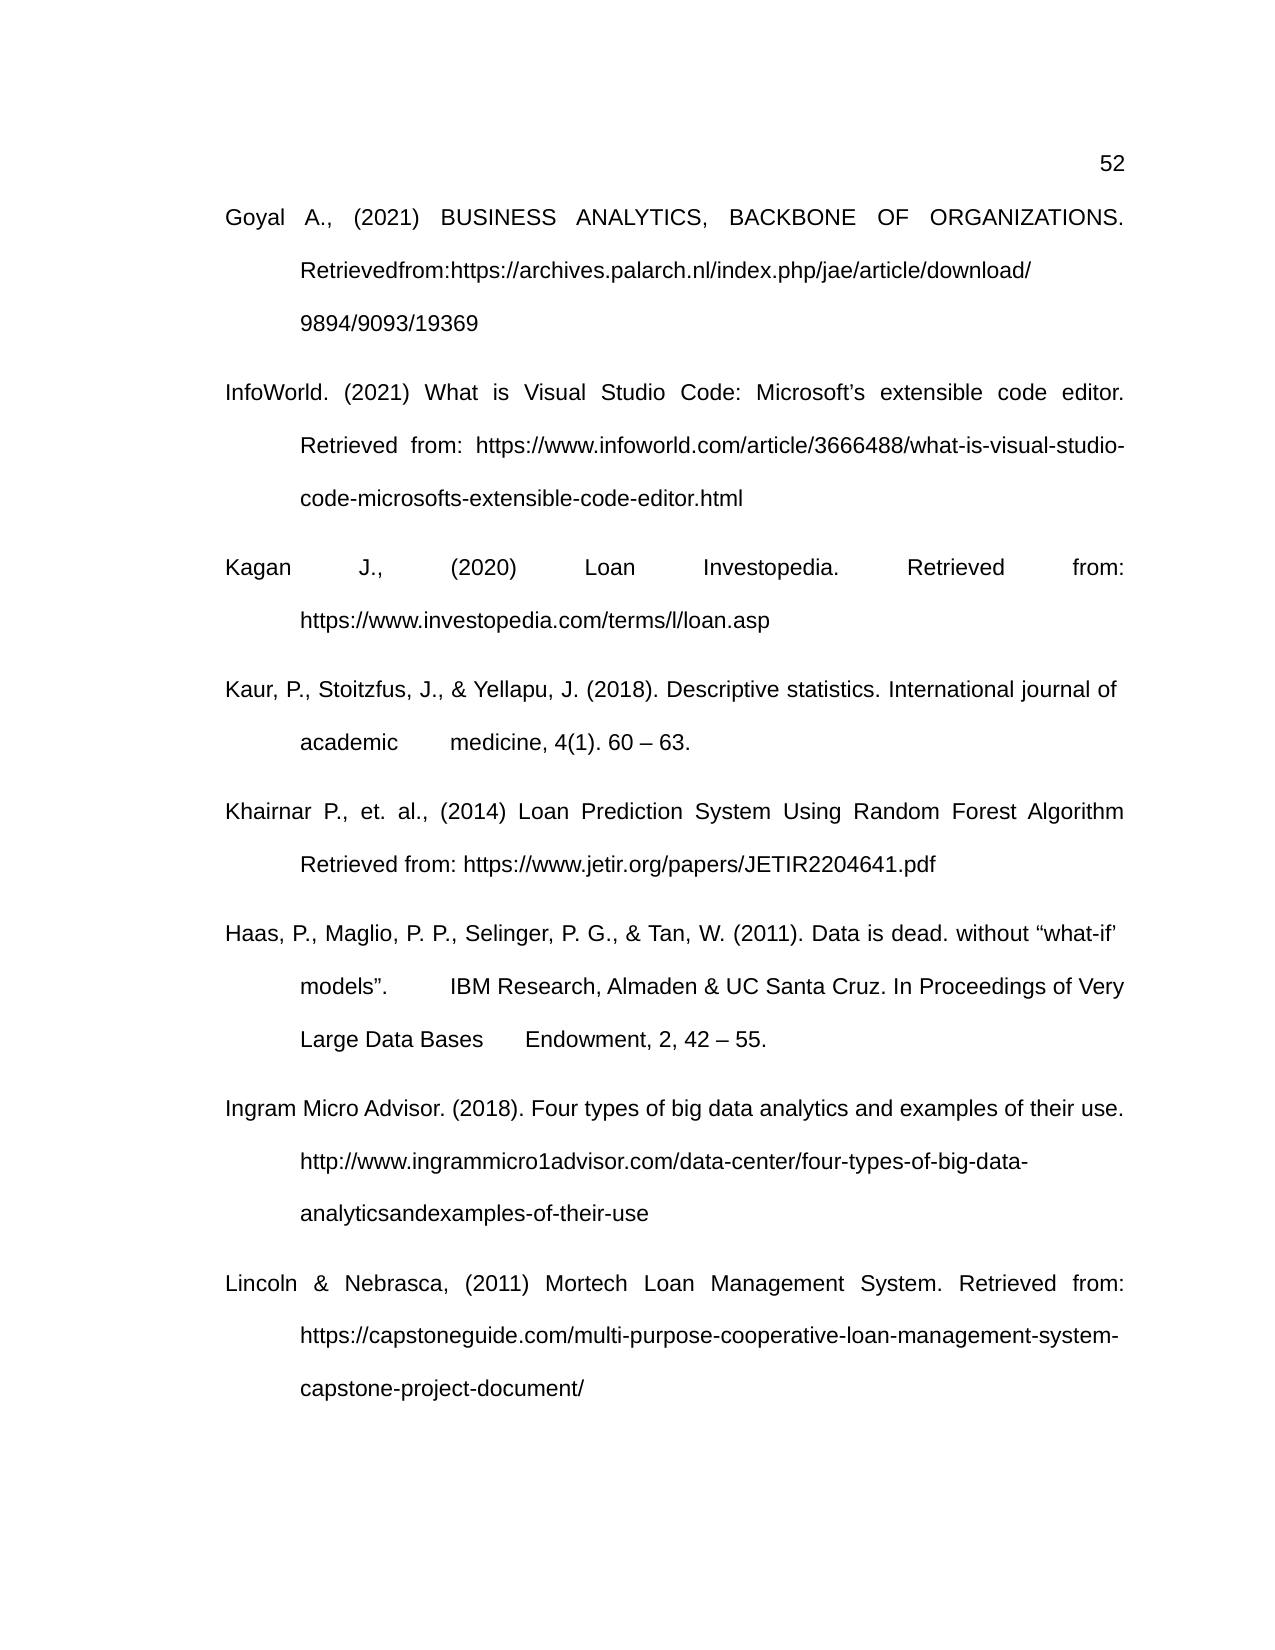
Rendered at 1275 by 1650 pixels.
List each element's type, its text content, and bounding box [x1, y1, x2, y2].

text InfoWorld. (2021) What is Visual Studio Code: Microsoft’s extensible code editor. Retrieved from: https://www.infoworld.com/article/3666488/what-is-visual-studio-code-microsofts-extensible-code-editor.html [225, 379, 1125, 511]
text Haas, P., Maglio, P. P., Selinger, P. G., & Tan, W. (2011). Data is dead. without “what-if’ models”. IBM Research, Almaden & UC Santa Cruz. In Proceedings of Very Large Data Bases Endowment, 2, 42 – 55. [225, 920, 1125, 1052]
text Goyal A., (2021) BUSINESS ANALYTICS, BACKBONE OF ORGANIZATIONS. Retrievedfrom:https://archives.palarch.nl/index.php/jae/article/download/9894/9093/19369 [225, 204, 1125, 336]
text Ingram Micro Advisor. (2018). Four types of big data analytics and examples of their use. http://www.ingrammicro1advisor.com/data-center/four-types-of-big-data- analyticsandexamples-of-their-use [225, 1095, 1125, 1227]
text Kagan J., (2020) Loan Investopedia. Retrieved from: https://www.investopedia.com/terms/l/loan.asp [225, 554, 1125, 633]
text Khairnar P., et. al., (2014) Loan Prediction System Using Random Forest Algorithm Retrieved from: https://www.jetir.org/papers/JETIR2204641.pdf [225, 798, 1125, 877]
text Lincoln & Nebrasca, (2011) Mortech Loan Management System. Retrieved from: https://capstoneguide.com/multi-purpose-cooperative-loan-management-system-capstone-project-document/ [225, 1270, 1125, 1402]
text Kaur, P., Stoitzfus, J., & Yellapu, J. (2018). Descriptive statistics. International journal of academic medicine, 4(1). 60 – 63. [225, 676, 1125, 755]
